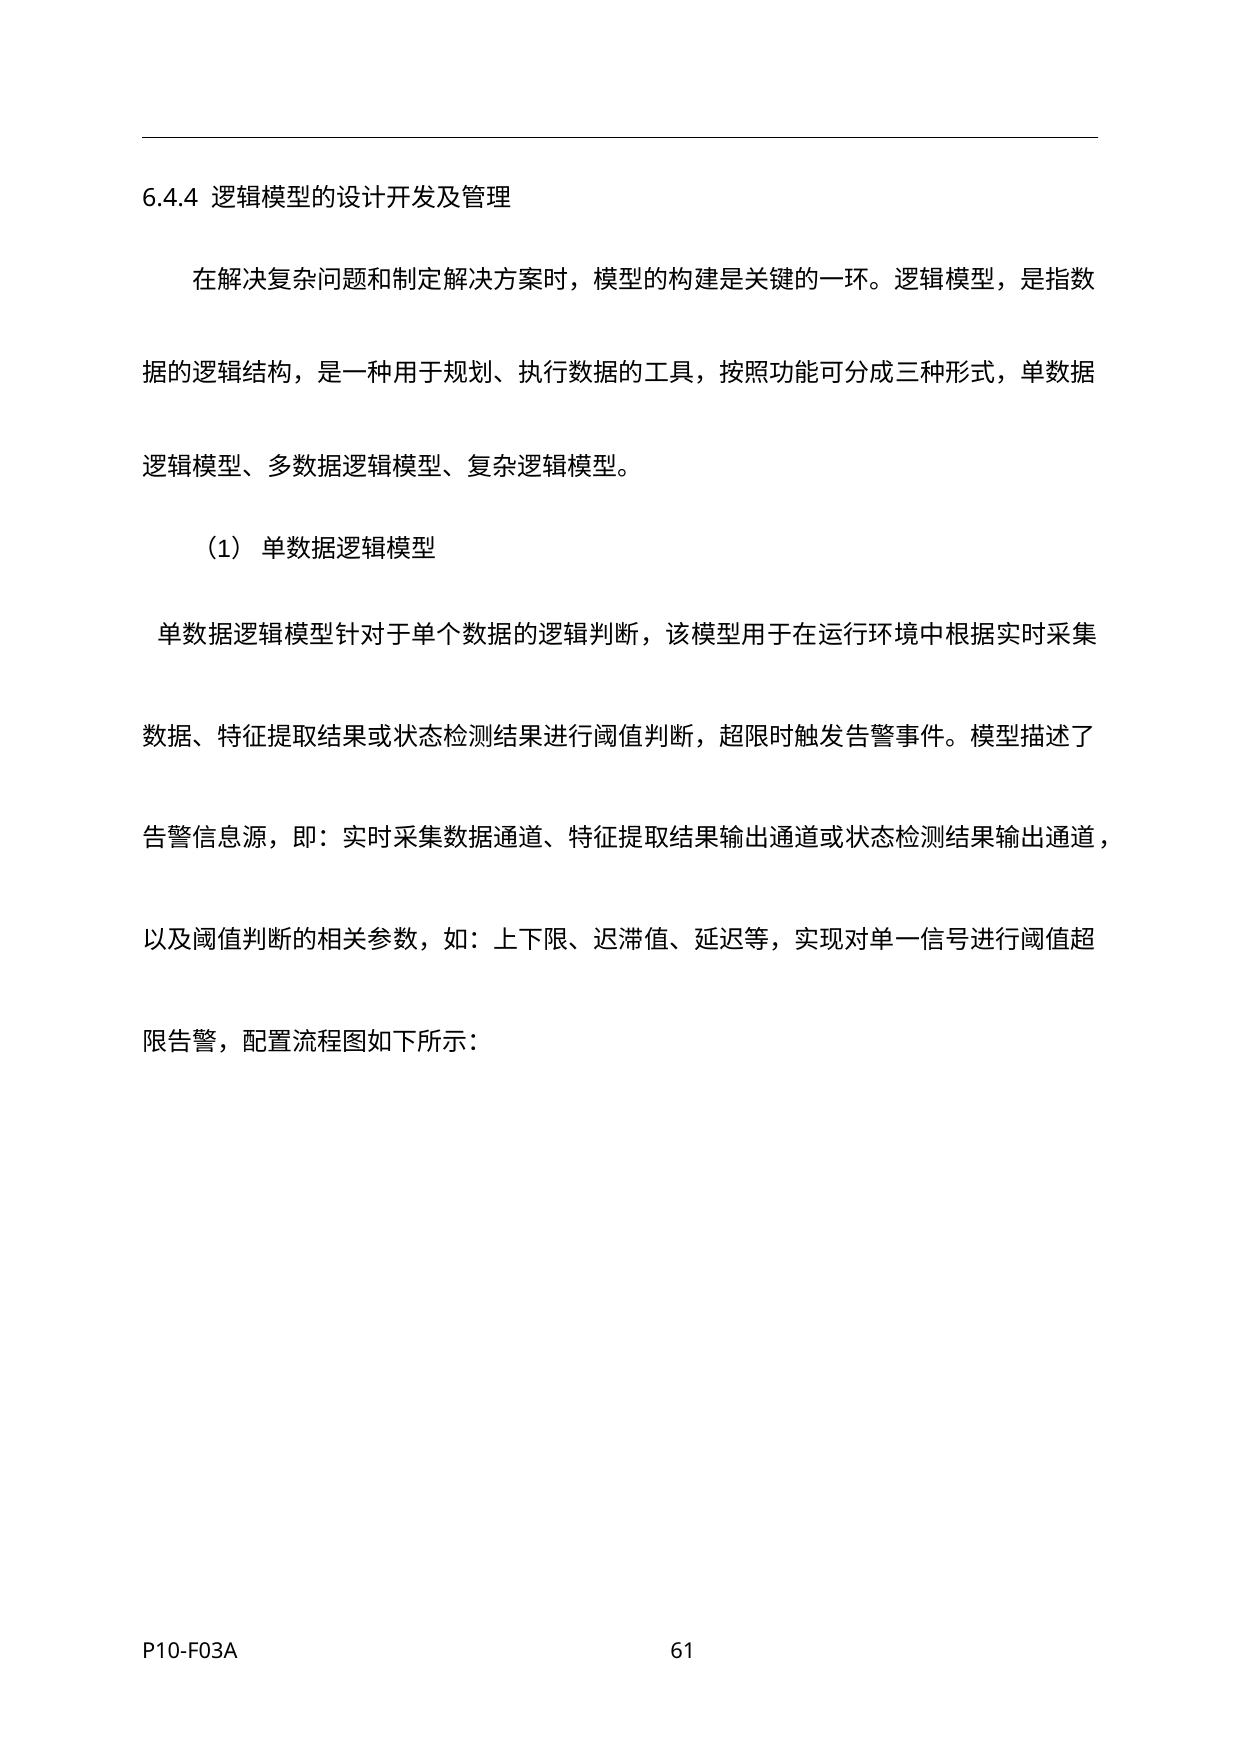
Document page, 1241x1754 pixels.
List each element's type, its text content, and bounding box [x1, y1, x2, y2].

text 在解决复杂问题和制定解决方案时，模型的构建是关键的一环。逻辑模型，是指数据的逻辑结构，是一种用于规划、执行数据的工具，按照功能可分成三种形式，单数据逻辑模型、多数据逻辑模型、复杂逻辑模型。 [142, 243, 1098, 498]
list 单数据逻辑模型针对于单个数据的逻辑判断，该模型用于在运行环境中根据实时采集数据、特征提取结果或状态检测结果进行阈值判断，超限时触发告警事件。模型描述了告警信息源，即：实时采集数据通道、特征提取结果输出通道或状态检测结果输出通道，以及阈值判断的相关参数，如：上下限、迟滞值、延迟等，实现对单一信号进行阈值超限告警，配置流程图如下所示： [142, 598, 1098, 1074]
subtitle 逻辑模型的设计开发及管理 [142, 162, 1098, 229]
text 单数据逻辑模型 [192, 512, 1098, 580]
